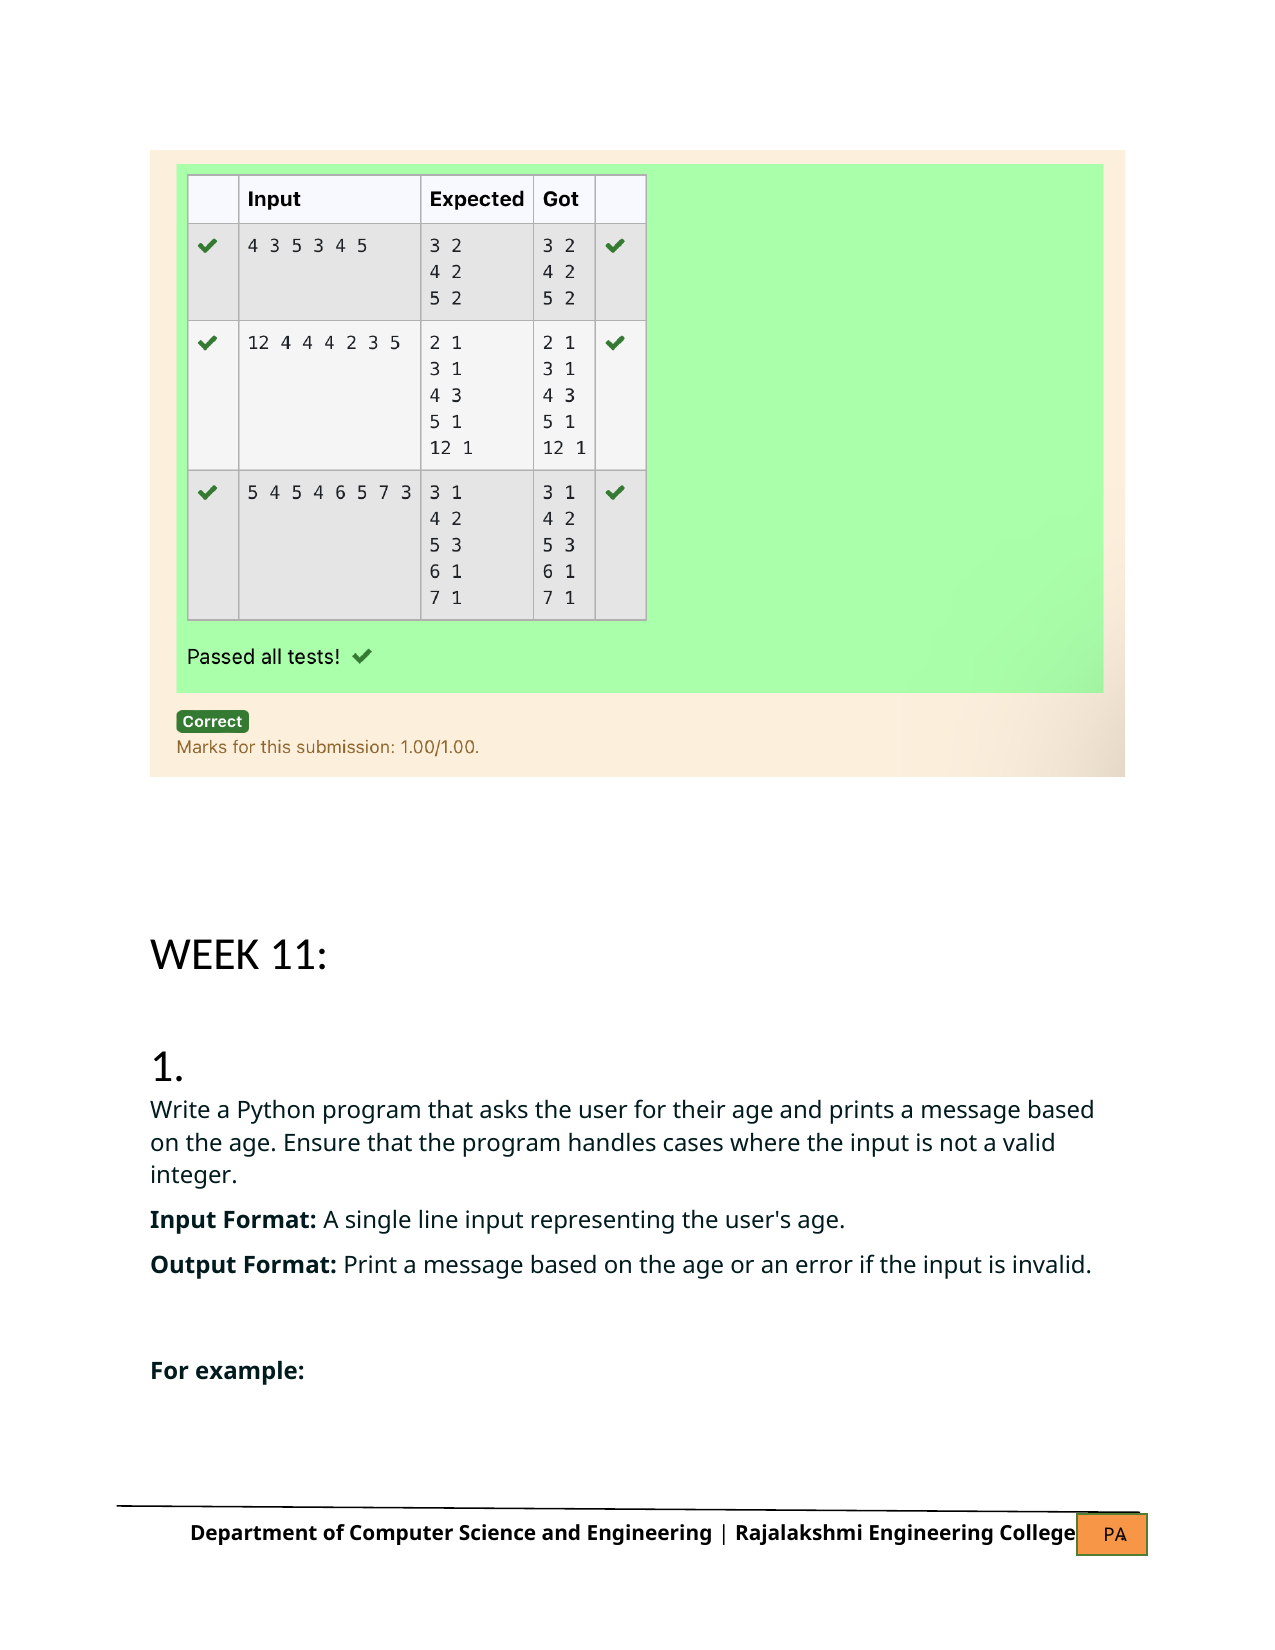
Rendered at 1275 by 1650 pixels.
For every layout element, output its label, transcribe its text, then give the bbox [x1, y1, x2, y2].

text WEEK 11: [150, 925, 1125, 981]
text 1. [150, 1037, 1125, 1093]
text Output Format: Print a message based on the age or an error if the input is invalid. [150, 1248, 1125, 1281]
text Input Format: A single line input representing the user's age. [150, 1203, 1125, 1236]
picture [150, 150, 1125, 777]
text For example: [150, 1354, 1125, 1386]
text Write a Python program that asks the user for their age and prints a message based on the age. Ensure that the program handles cases where the input is not a valid integer. [150, 1093, 1125, 1191]
